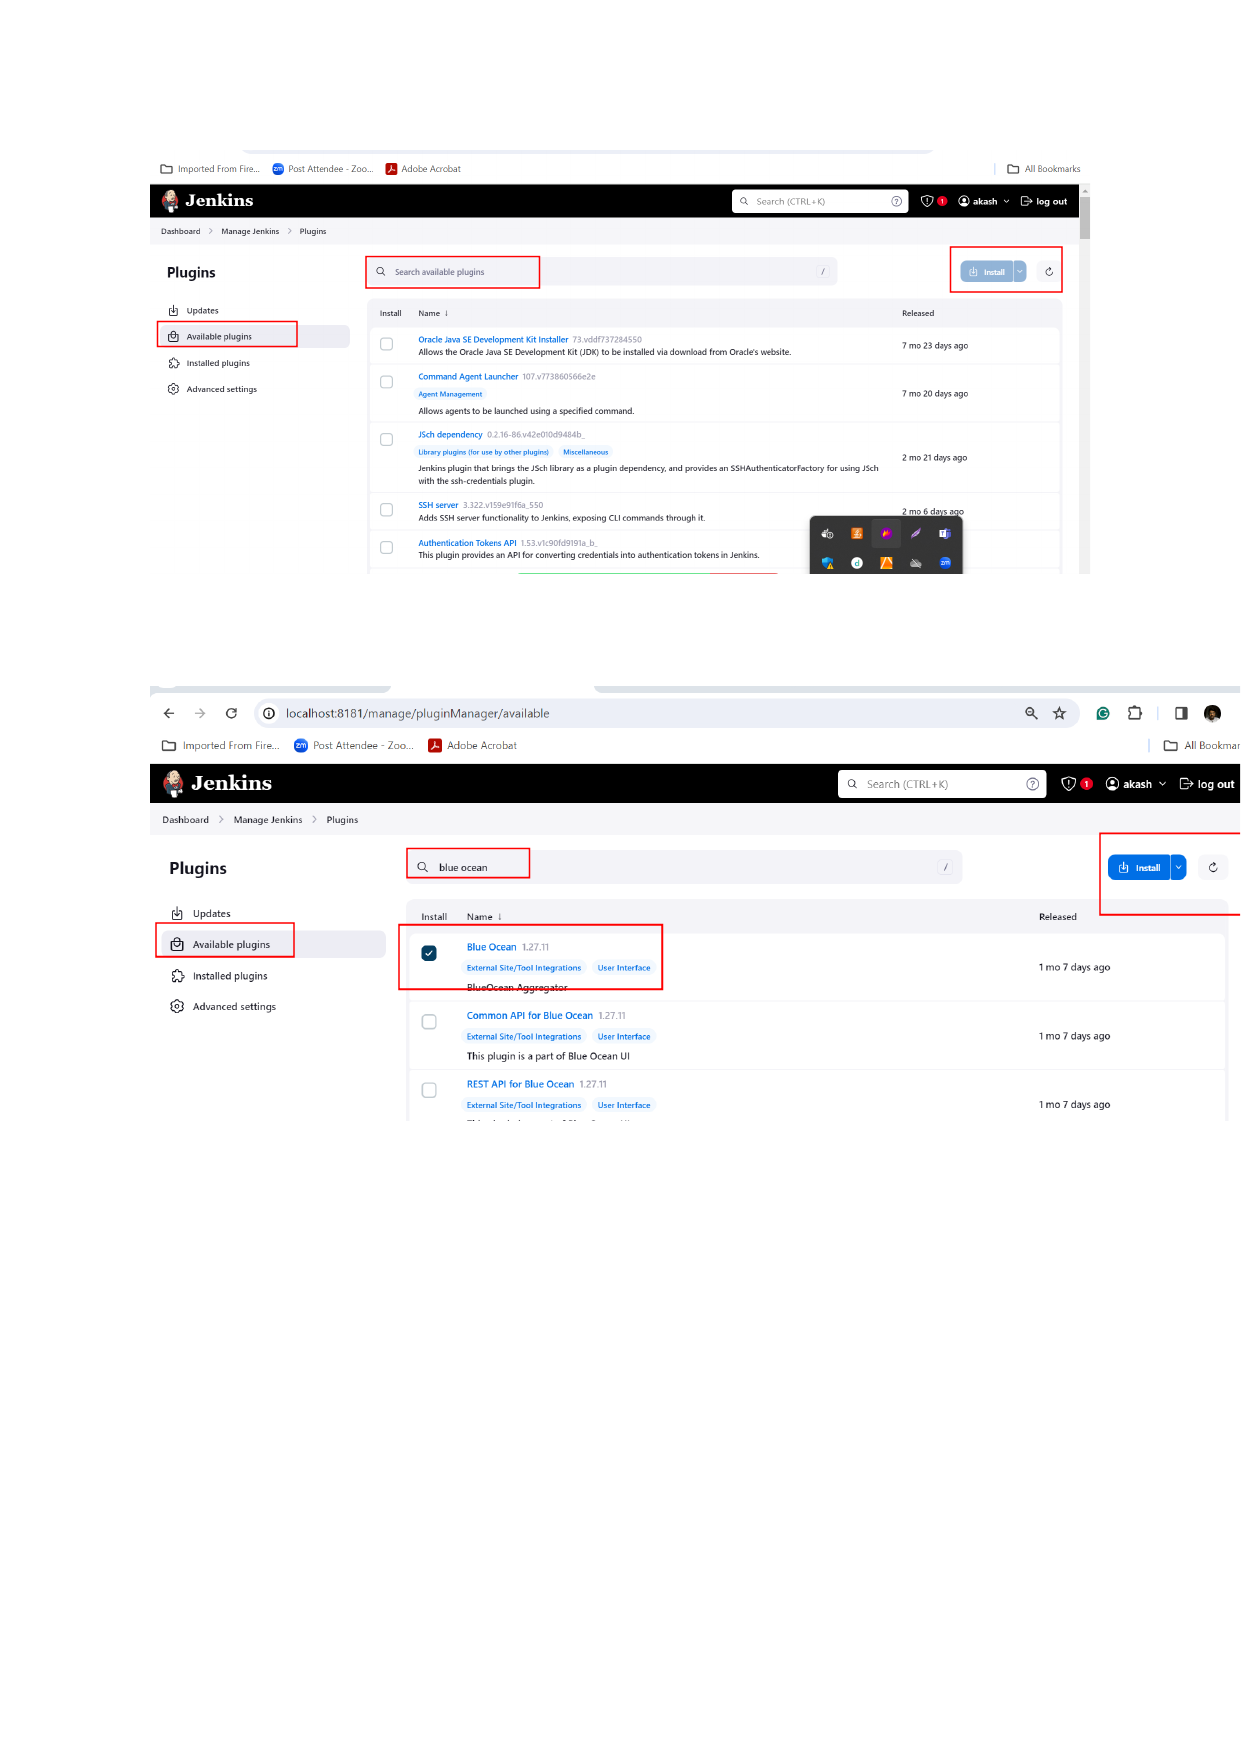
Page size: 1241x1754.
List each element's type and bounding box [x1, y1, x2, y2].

picture [150, 150, 1091, 574]
picture [150, 686, 1241, 1121]
